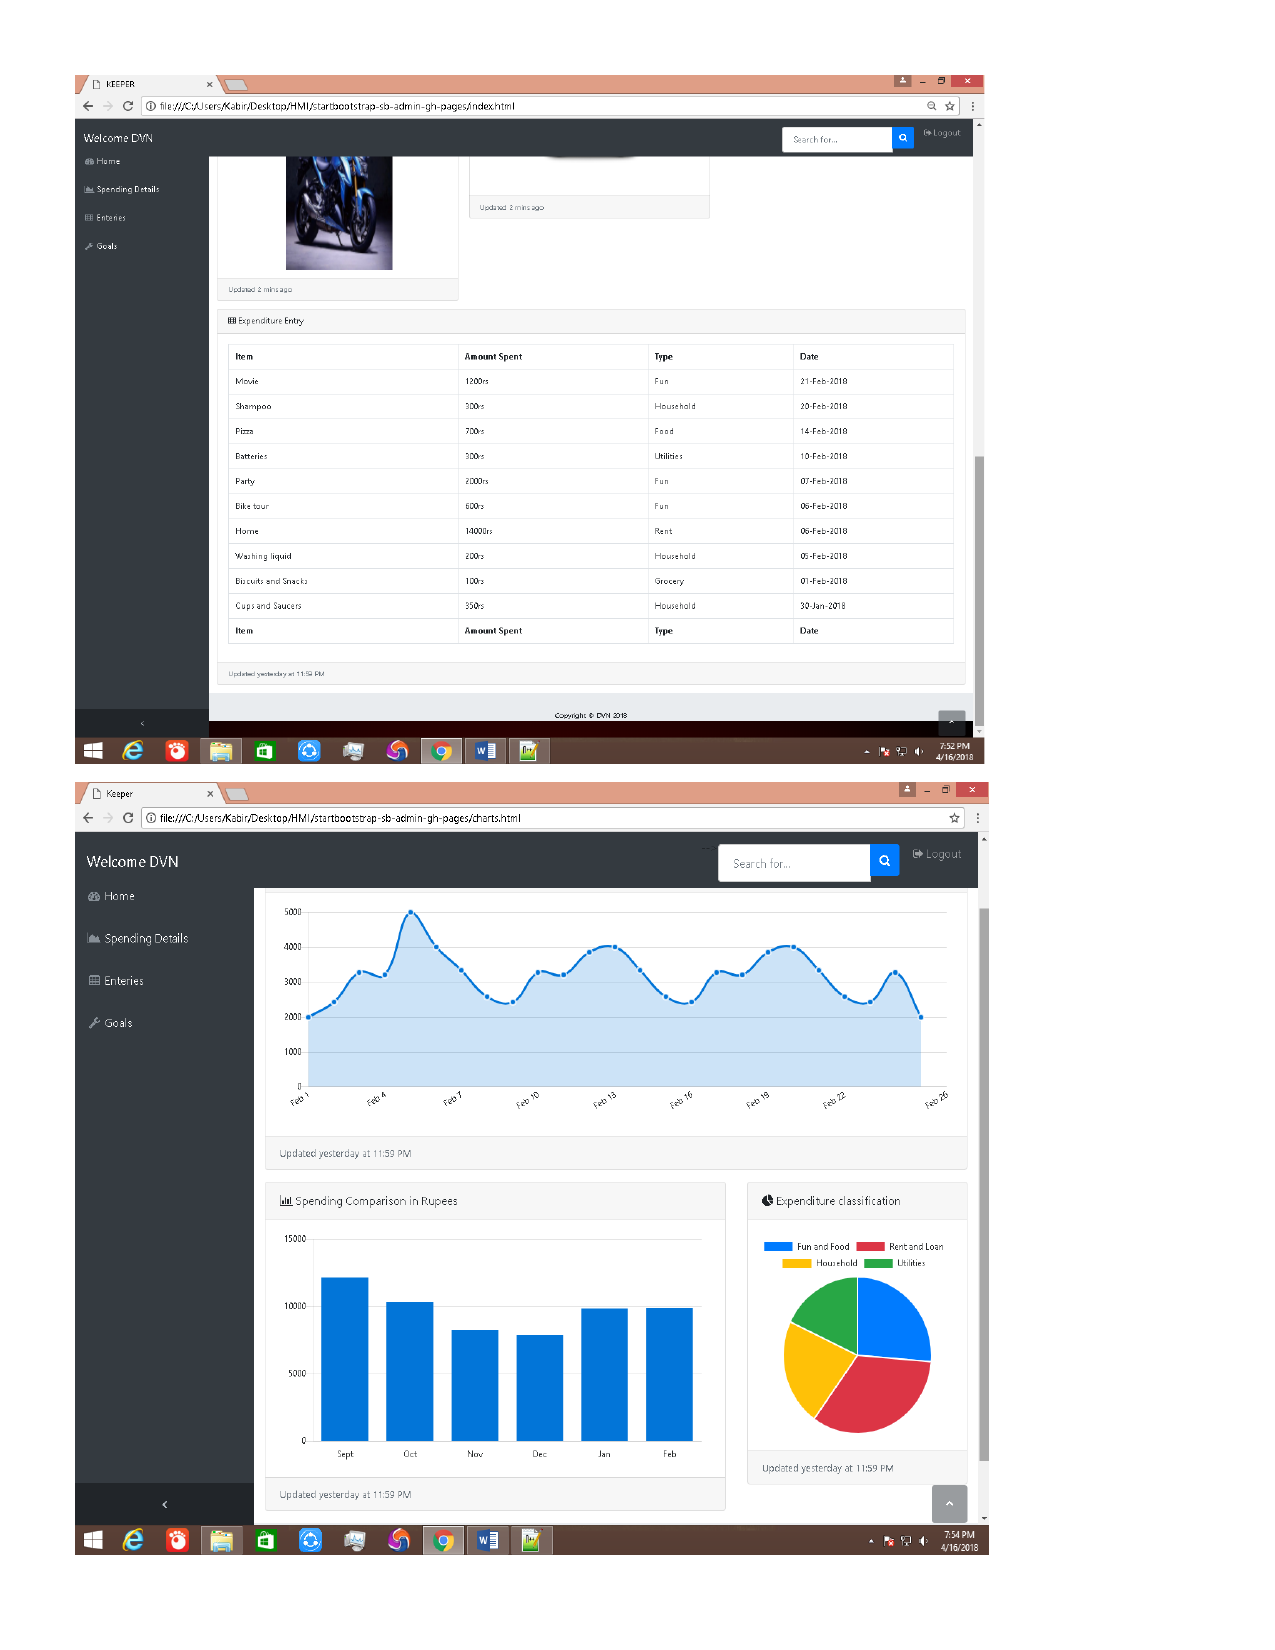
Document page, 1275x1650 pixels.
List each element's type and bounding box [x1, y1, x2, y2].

picture [75, 782, 989, 1555]
picture [75, 75, 985, 764]
